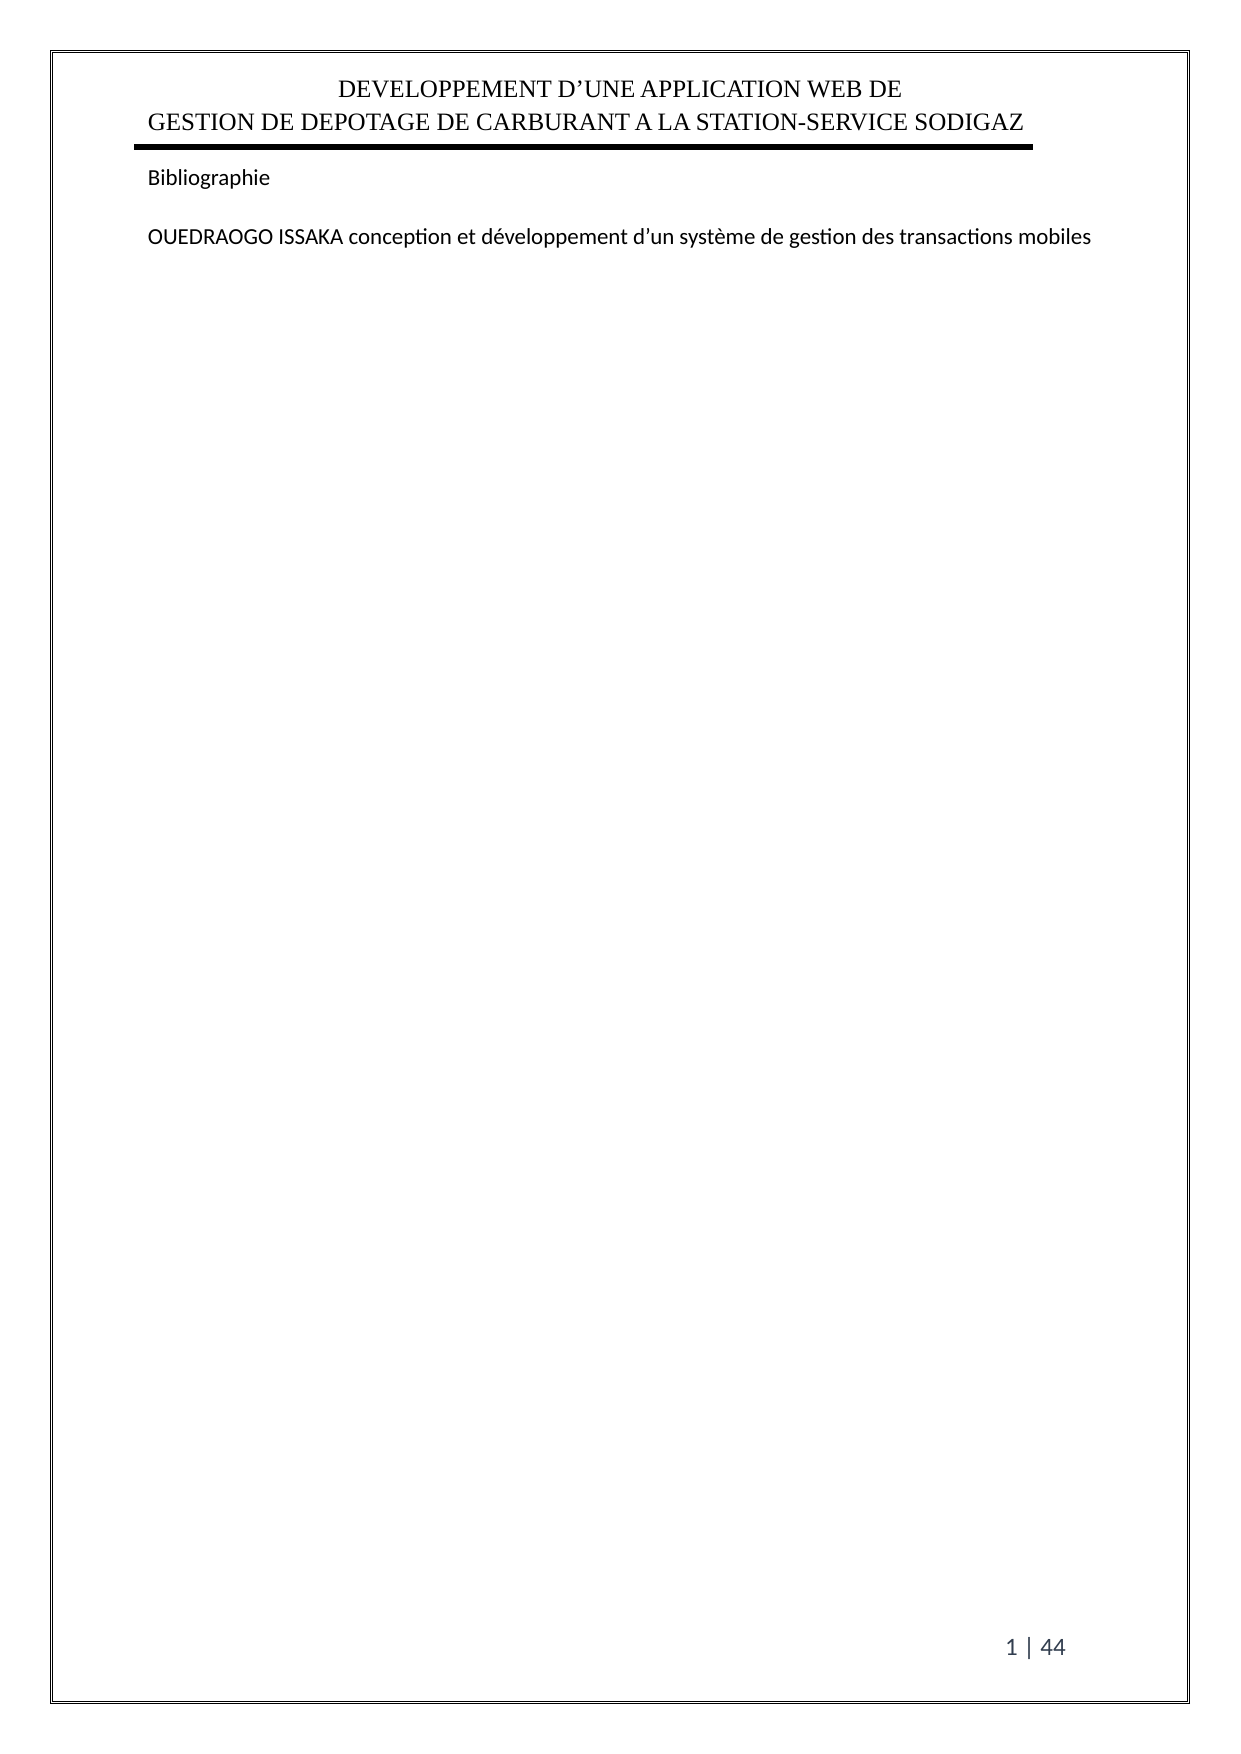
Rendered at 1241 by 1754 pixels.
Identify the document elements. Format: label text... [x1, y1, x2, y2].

text Bibliographie [148, 163, 1093, 192]
text OUEDRAOGO ISSAKA conception et développement d’un système de gestion des transactions mobiles [148, 222, 1093, 250]
